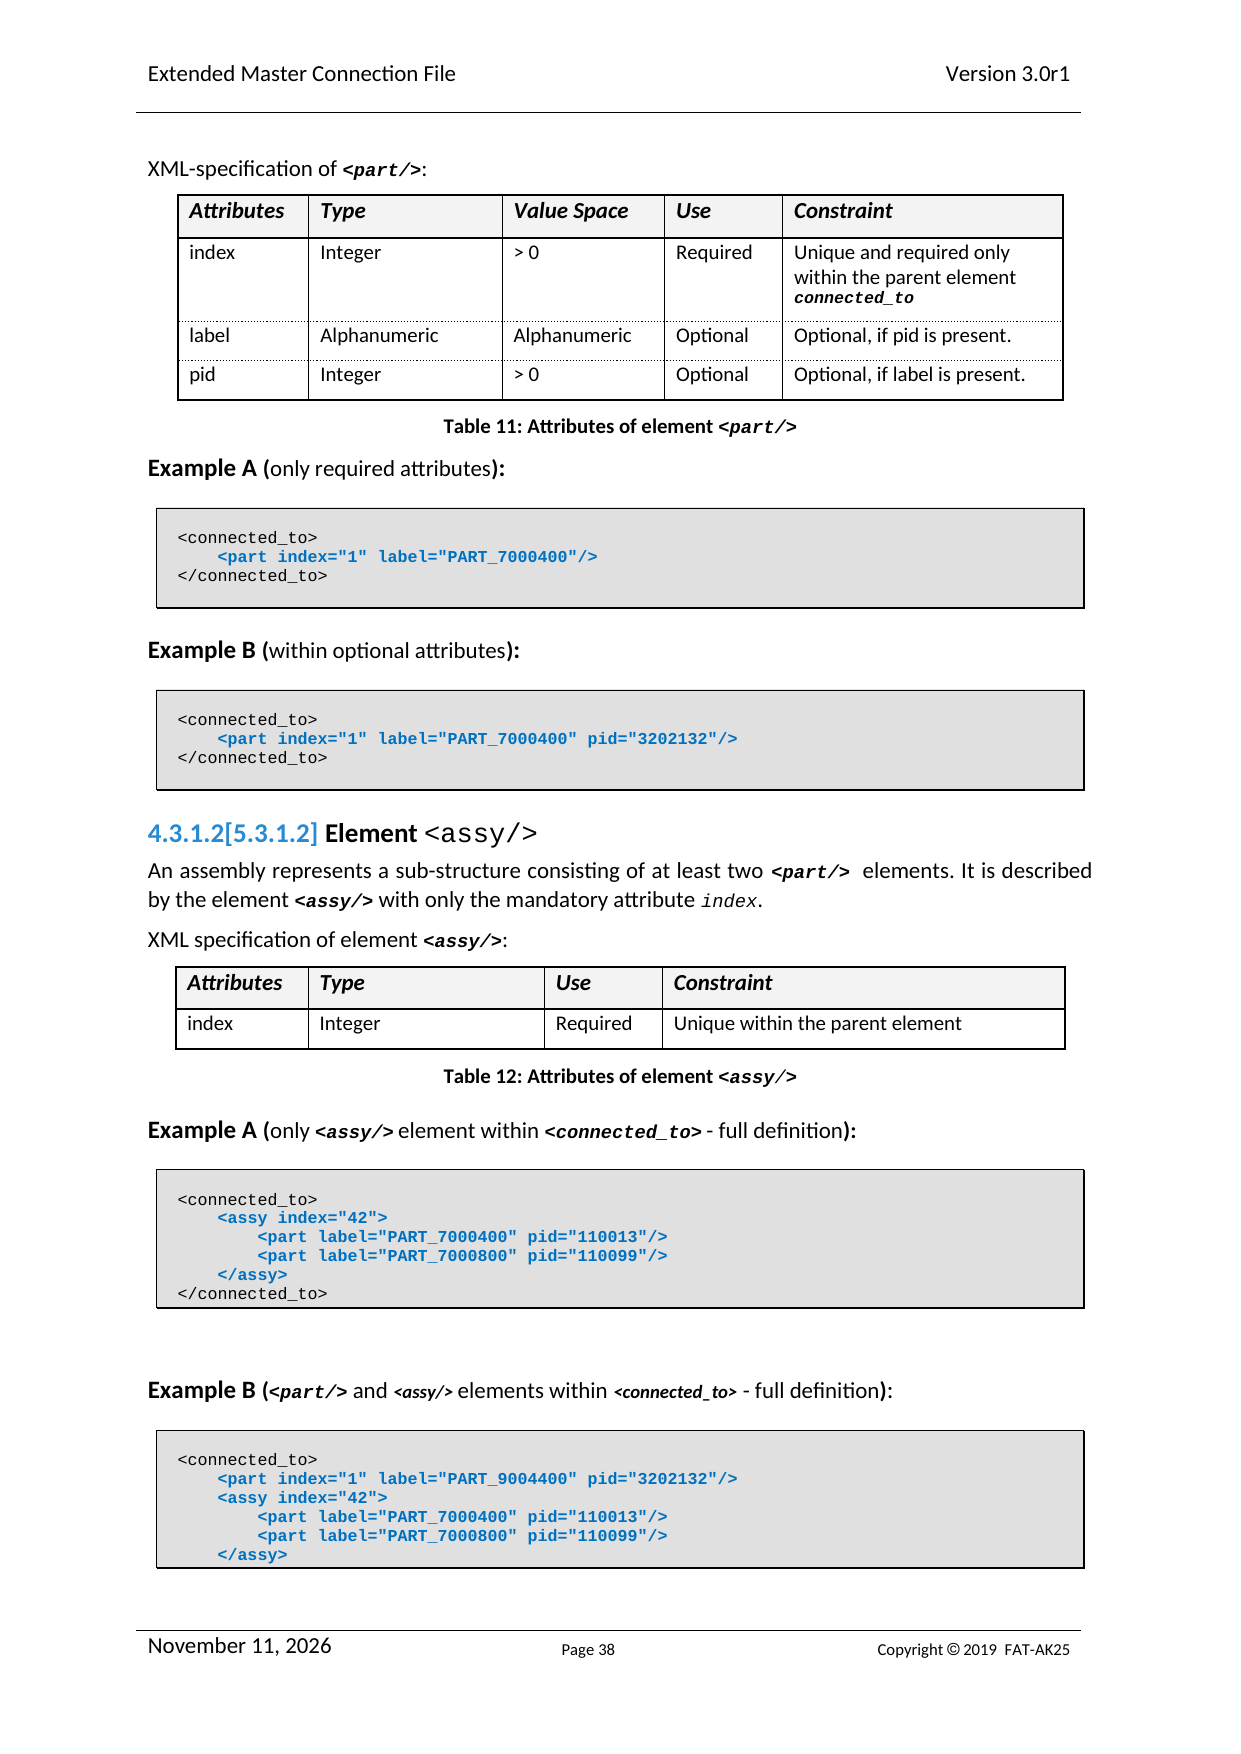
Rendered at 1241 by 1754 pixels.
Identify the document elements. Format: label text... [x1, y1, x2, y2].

text Example B (<part/> and <assy/> elements within <connected_to> - full definition): [148, 1374, 1092, 1405]
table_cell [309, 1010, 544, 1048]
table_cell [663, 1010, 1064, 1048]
text An assembly represents a sub-structure consisting of at least two <part/> elements. It is described by the element <assy/> with only the mandatory attribute index. [148, 857, 1092, 913]
text Example A (only <assy/> element within <connected_to> - full definition): [148, 1114, 1092, 1144]
text <part index="1" label="PART_7000400"/> [157, 545, 1083, 564]
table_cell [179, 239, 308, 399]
text <part label="PART_7000400" pid="110013"/> [157, 1226, 1083, 1245]
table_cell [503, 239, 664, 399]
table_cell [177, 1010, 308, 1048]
text Example A (only required attributes): [148, 452, 1092, 482]
text </assy> [157, 1263, 1083, 1282]
text </connected_to> [157, 564, 1083, 583]
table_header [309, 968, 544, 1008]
subtitle Element <assy/> [148, 816, 1092, 850]
text </connected_to> [157, 746, 1083, 765]
text <part label="PART_7000400" pid="110013"/> [157, 1505, 1083, 1524]
text <part index="1" label="PART_9004400" pid="3202132"/> [157, 1468, 1083, 1486]
text <part label="PART_7000800" pid="110099"/> [157, 1524, 1083, 1543]
text Example B (within optional attributes): [148, 634, 1092, 664]
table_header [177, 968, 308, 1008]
text </assy> [157, 1543, 1083, 1567]
text <part label="PART_7000800" pid="110099"/> [157, 1245, 1083, 1263]
text <connected_to> [157, 708, 1083, 727]
text <assy index="42"> [157, 1486, 1083, 1505]
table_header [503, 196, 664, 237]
text <connected_to> [157, 526, 1083, 545]
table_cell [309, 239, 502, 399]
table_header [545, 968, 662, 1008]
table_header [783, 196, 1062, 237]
text <assy index="42"> [157, 1207, 1083, 1226]
text <connected_to> [157, 1188, 1083, 1207]
text <part index="1" label="PART_7000400" pid="3202132"/> [157, 727, 1083, 746]
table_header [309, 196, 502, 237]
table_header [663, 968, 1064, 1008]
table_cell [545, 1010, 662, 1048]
text <connected_to> [157, 1449, 1083, 1468]
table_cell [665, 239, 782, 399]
text </connected_to> [157, 1282, 1083, 1307]
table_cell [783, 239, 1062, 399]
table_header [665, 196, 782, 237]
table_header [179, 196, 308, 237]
text XML specification of element <assy/>: [148, 925, 1092, 953]
text XML-specification of <part/>: [148, 154, 1092, 182]
